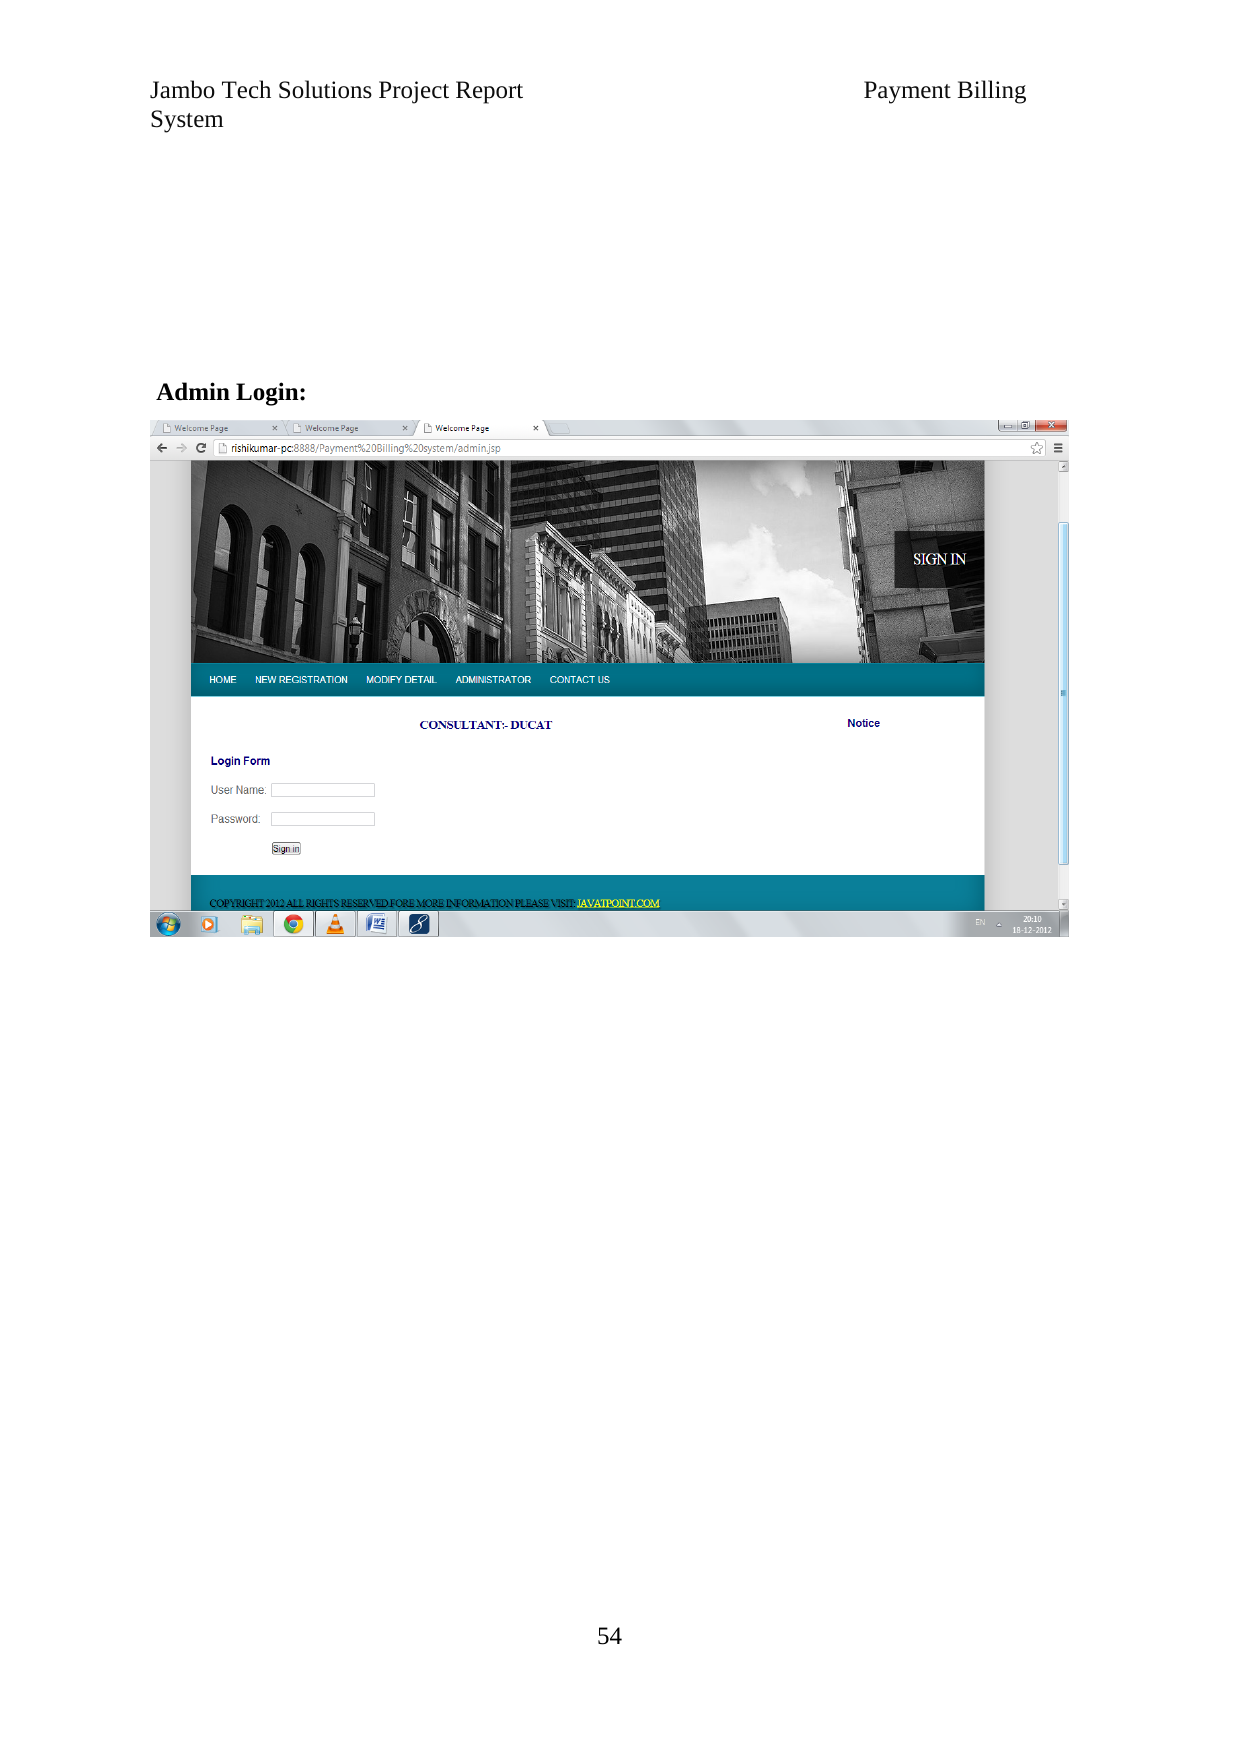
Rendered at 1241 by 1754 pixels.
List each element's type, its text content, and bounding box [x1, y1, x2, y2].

text Admin Login: [150, 377, 1068, 406]
picture [150, 420, 1069, 937]
